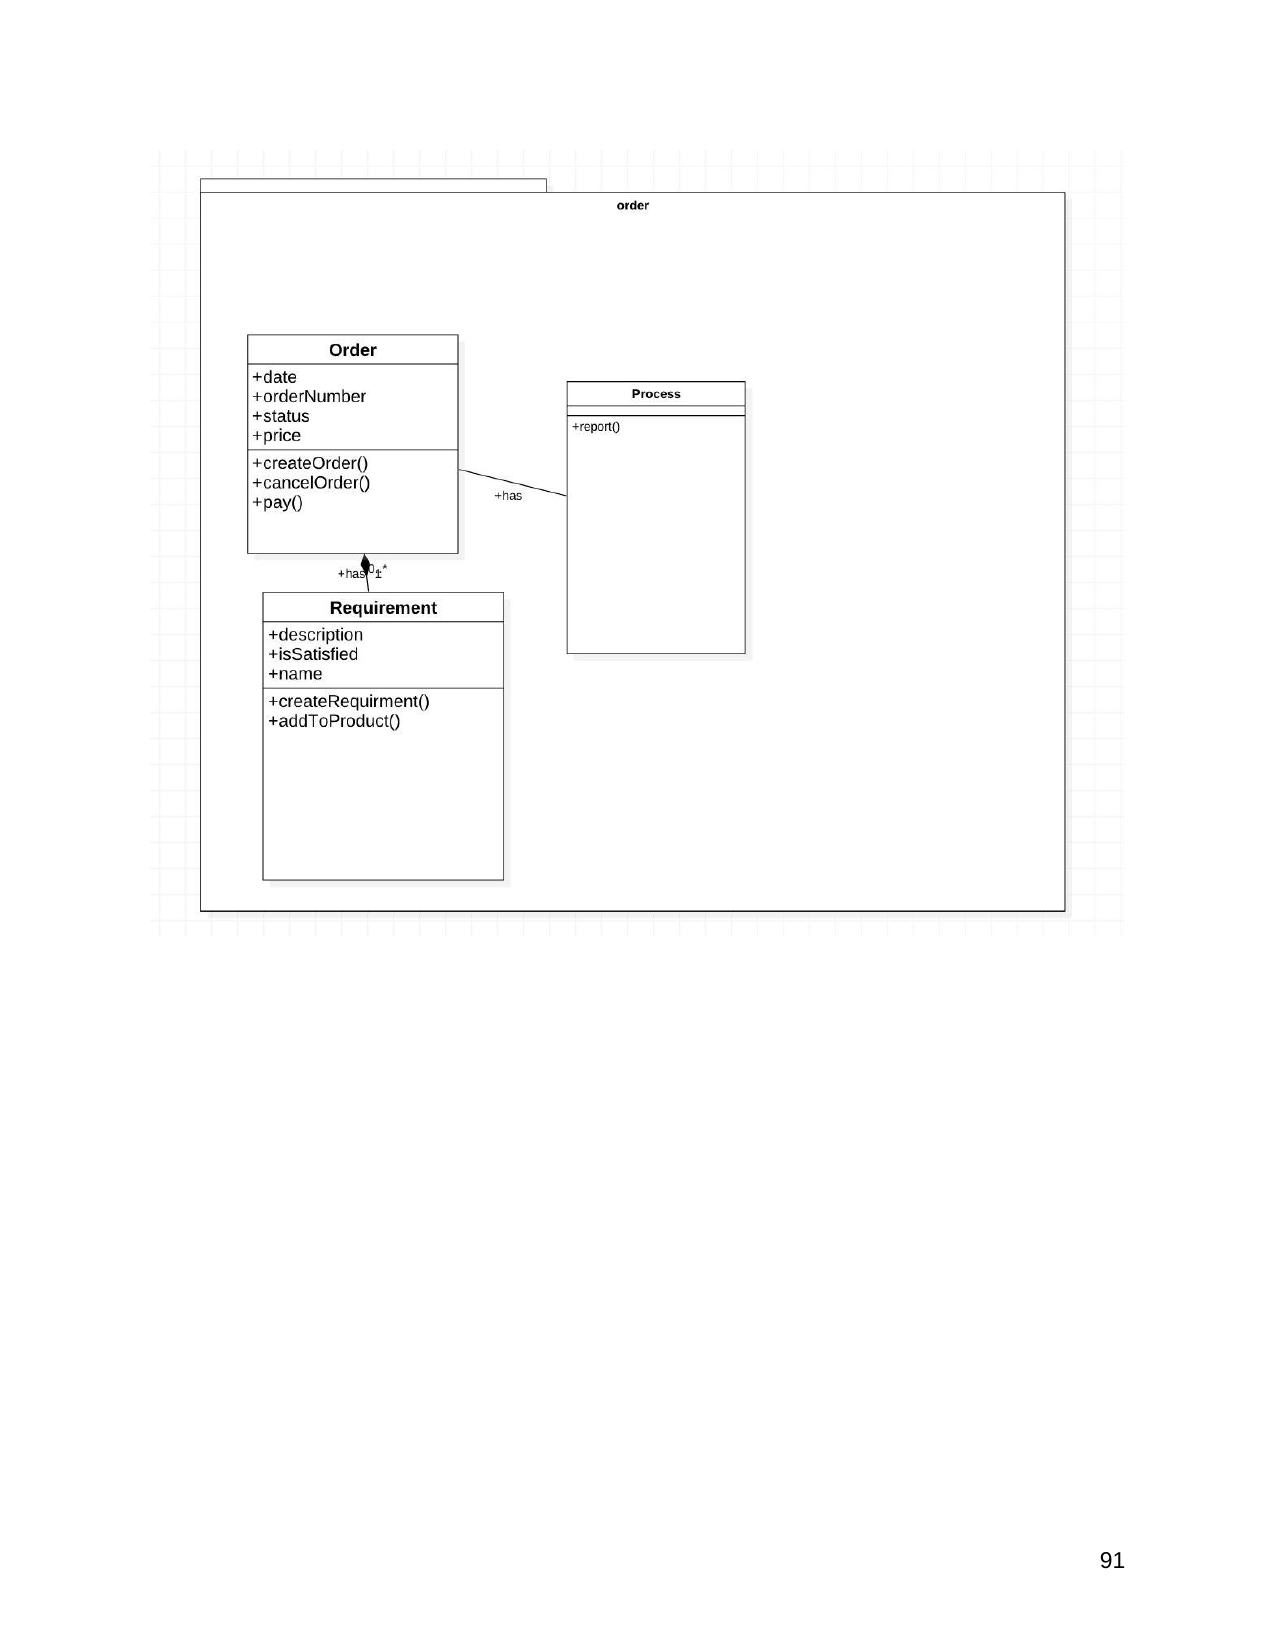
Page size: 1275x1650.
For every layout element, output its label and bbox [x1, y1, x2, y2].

picture [150, 150, 1125, 936]
